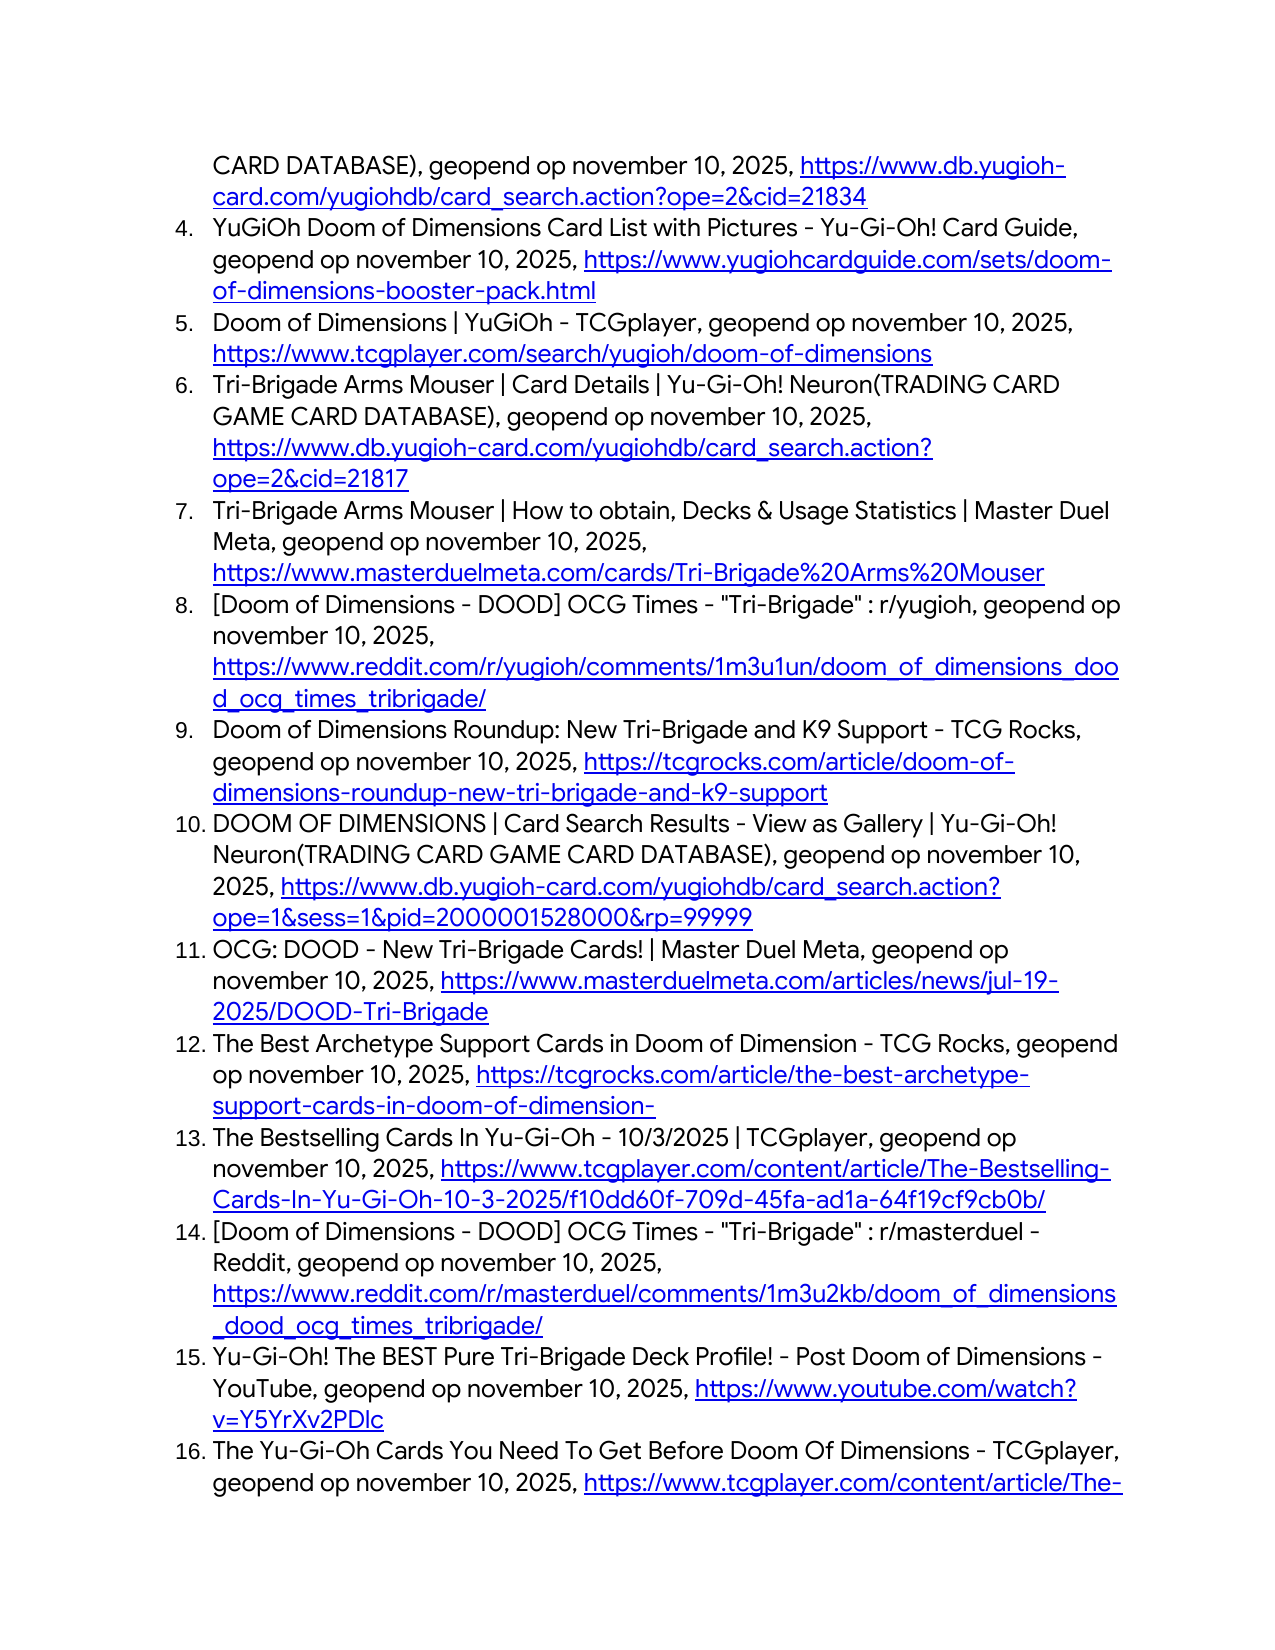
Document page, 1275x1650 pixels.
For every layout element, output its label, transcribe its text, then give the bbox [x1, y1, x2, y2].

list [175, 1436, 1125, 1498]
list Doom of Dimensions | YuGiOh - TCGplayer, geopend op november 10, 2025, https://www.tcgplayer.com/search/yugioh/doom-of-dimensions [175, 307, 1125, 369]
list The Bestselling Cards In Yu-Gi-Oh - 10/3/2025 | TCGplayer, geopend op november 10, 2025, https://www.tcgplayer.com/content/article/The-Bestselling-Cards-In-Yu-Gi-Oh-10-3-2025/f10dd60f-709d-45fa-ad1a-64f19cf9cb0b/ [175, 1122, 1125, 1216]
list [175, 150, 1125, 213]
list Yu-Gi-Oh! The BEST Pure Tri-Brigade Deck Profile! - Post Doom of Dimensions - YouTube, geopend op november 10, 2025, https://www.youtube.com/watch?v=Y5YrXv2PDlc [175, 1341, 1125, 1436]
list DOOM OF DIMENSIONS | Card Search Results - View as Gallery | Yu-Gi-Oh! Neuron(TRADING CARD GAME CARD DATABASE), geopend op november 10, 2025, https://www.db.yugioh-card.com/yugiohdb/card_search.action?ope=1&sess=1&pid=2000001528000&rp=99999 [175, 808, 1125, 934]
list [Doom of Dimensions - DOOD] OCG Times - "Tri-Brigade" : r/yugioh, geopend op november 10, 2025, https://www.reddit.com/r/yugioh/comments/1m3u1un/doom_of_dimensions_dood_ocg_times_tribrigade/ [175, 589, 1125, 714]
list The Best Archetype Support Cards in Doom of Dimension - TCG Rocks, geopend op november 10, 2025, https://tcgrocks.com/article/the-best-archetype-support-cards-in-doom-of-dimension- [175, 1028, 1125, 1122]
list Doom of Dimensions Roundup: New Tri-Brigade and K9 Support - TCG Rocks, geopend op november 10, 2025, https://tcgrocks.com/article/doom-of-dimensions-roundup-new-tri-brigade-and-k9-support [175, 714, 1125, 808]
list [Doom of Dimensions - DOOD] OCG Times - "Tri-Brigade" : r/masterduel - Reddit, geopend op november 10, 2025, https://www.reddit.com/r/masterduel/comments/1m3u2kb/doom_of_dimensions_dood_ocg_times_tribrigade/ [175, 1216, 1125, 1341]
list YuGiOh Doom of Dimensions Card List with Pictures - Yu-Gi-Oh! Card Guide, geopend op november 10, 2025, https://www.yugiohcardguide.com/sets/doom-of-dimensions-booster-pack.html [175, 213, 1125, 307]
list OCG: DOOD - New Tri-Brigade Cards! | Master Duel Meta, geopend op november 10, 2025, https://www.masterduelmeta.com/articles/news/jul-19-2025/DOOD-Tri-Brigade [175, 934, 1125, 1028]
list Tri-Brigade Arms Mouser | How to obtain, Decks & Usage Statistics | Master Duel Meta, geopend op november 10, 2025, https://www.masterduelmeta.com/cards/Tri-Brigade%20Arms%20Mouser [175, 495, 1125, 589]
list Tri-Brigade Arms Mouser | Card Details | Yu-Gi-Oh! Neuron(TRADING CARD GAME CARD DATABASE), geopend op november 10, 2025, https://www.db.yugioh-card.com/yugiohdb/card_search.action?ope=2&cid=21817 [175, 369, 1125, 495]
